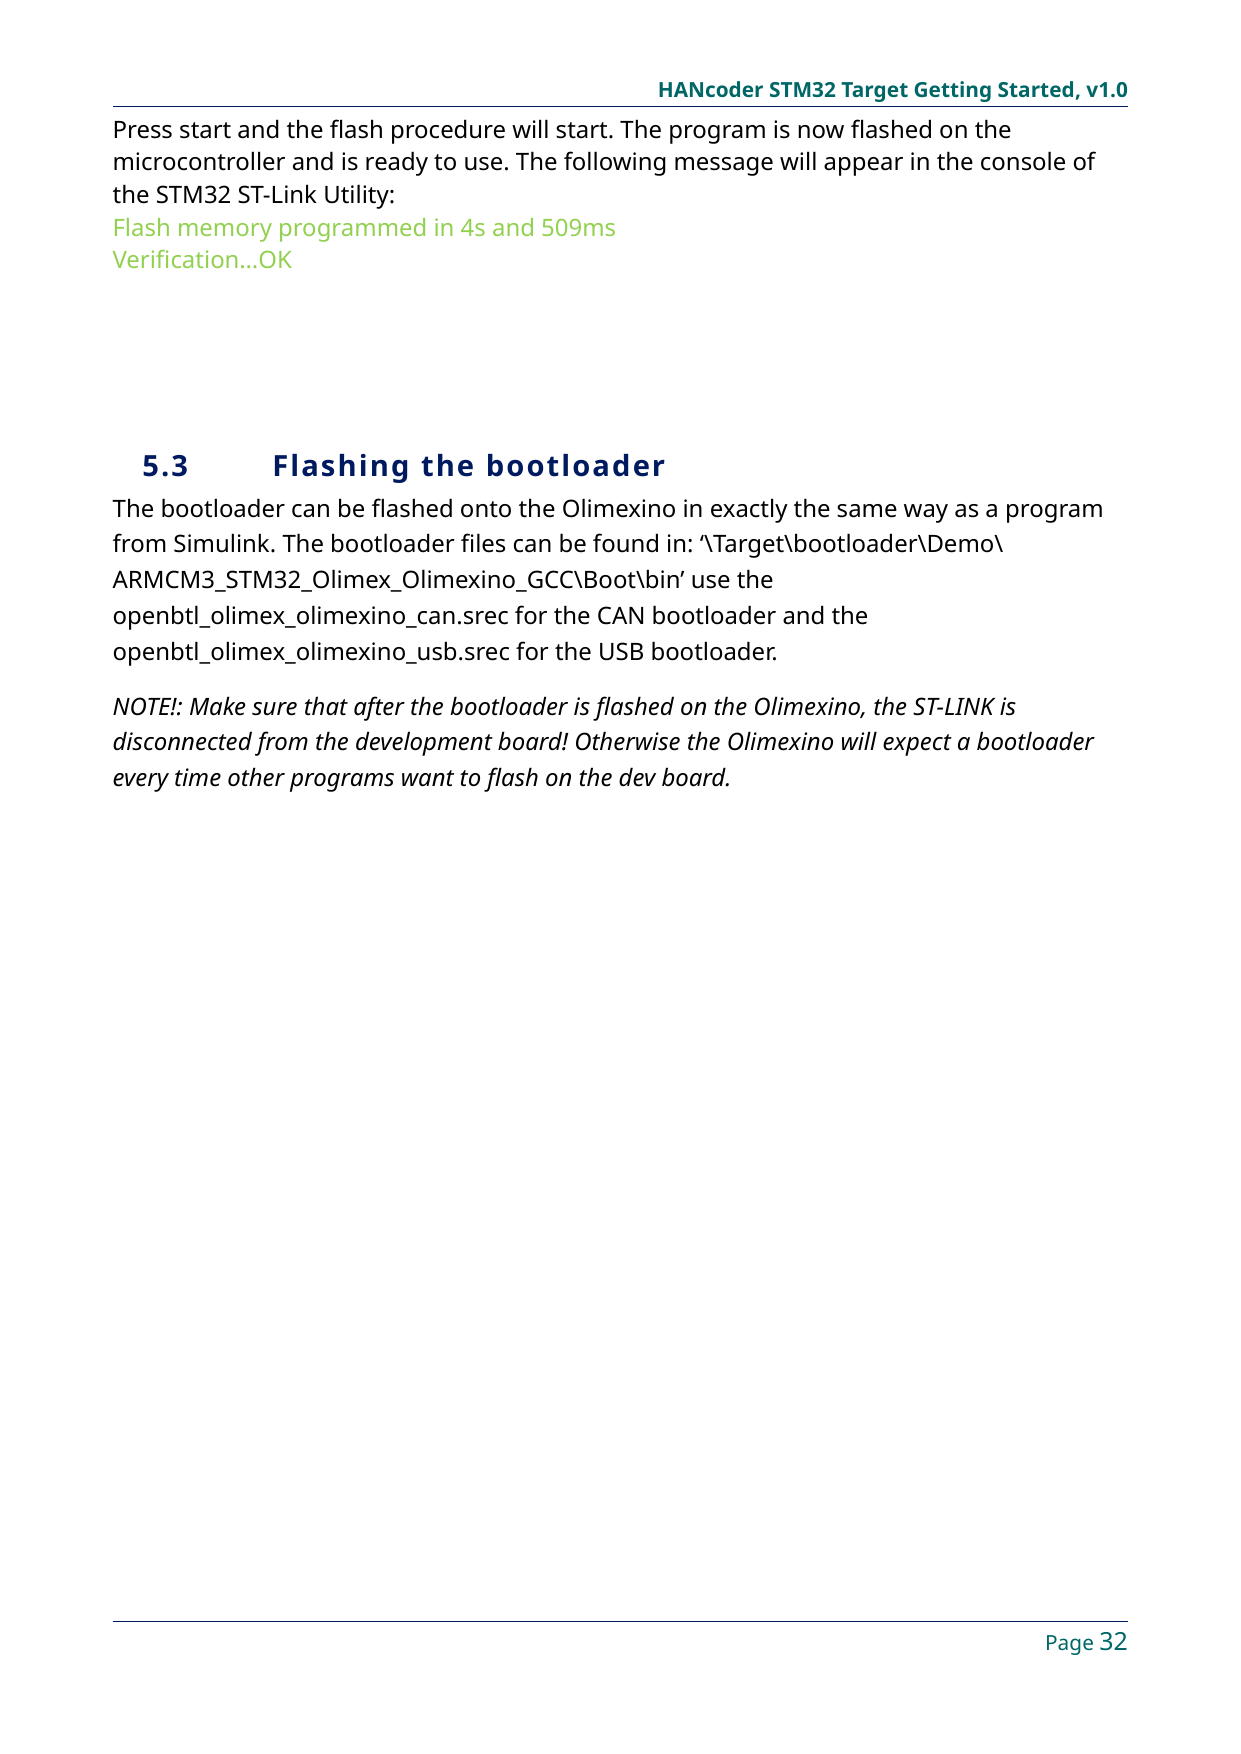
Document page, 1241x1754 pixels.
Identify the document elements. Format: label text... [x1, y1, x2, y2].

text Press start and the flash procedure will start. The program is now flashed on the microcontroller and is ready to use. The following message will appear in the console of the STM32 ST-Link Utility: [112, 112, 1128, 210]
subtitle Flashing the bootloader [142, 446, 1128, 485]
text NOTE!: Make sure that after the bootloader is flashed on the Olimexino, the ST-LINK is disconnected from the development board! Otherwise the Olimexino will expect a bootloader every time other programs want to flash on the dev board. [112, 689, 1128, 794]
text Flash memory programmed in 4s and 509ms [112, 210, 1128, 243]
text The bootloader can be flashed onto the Olimexino in exactly the same way as a program from Simulink. The bootloader files can be found in: ‘\Target\bootloader\Demo\ARMCM3_STM32_Olimex_Olimexino_GCC\Boot\bin’ use the openbtl_olimex_olimexino_can.srec for the CAN bootloader and the openbtl_olimex_olimexino_usb.srec for the USB bootloader. [112, 491, 1128, 667]
text Verification…OK [112, 243, 1128, 276]
